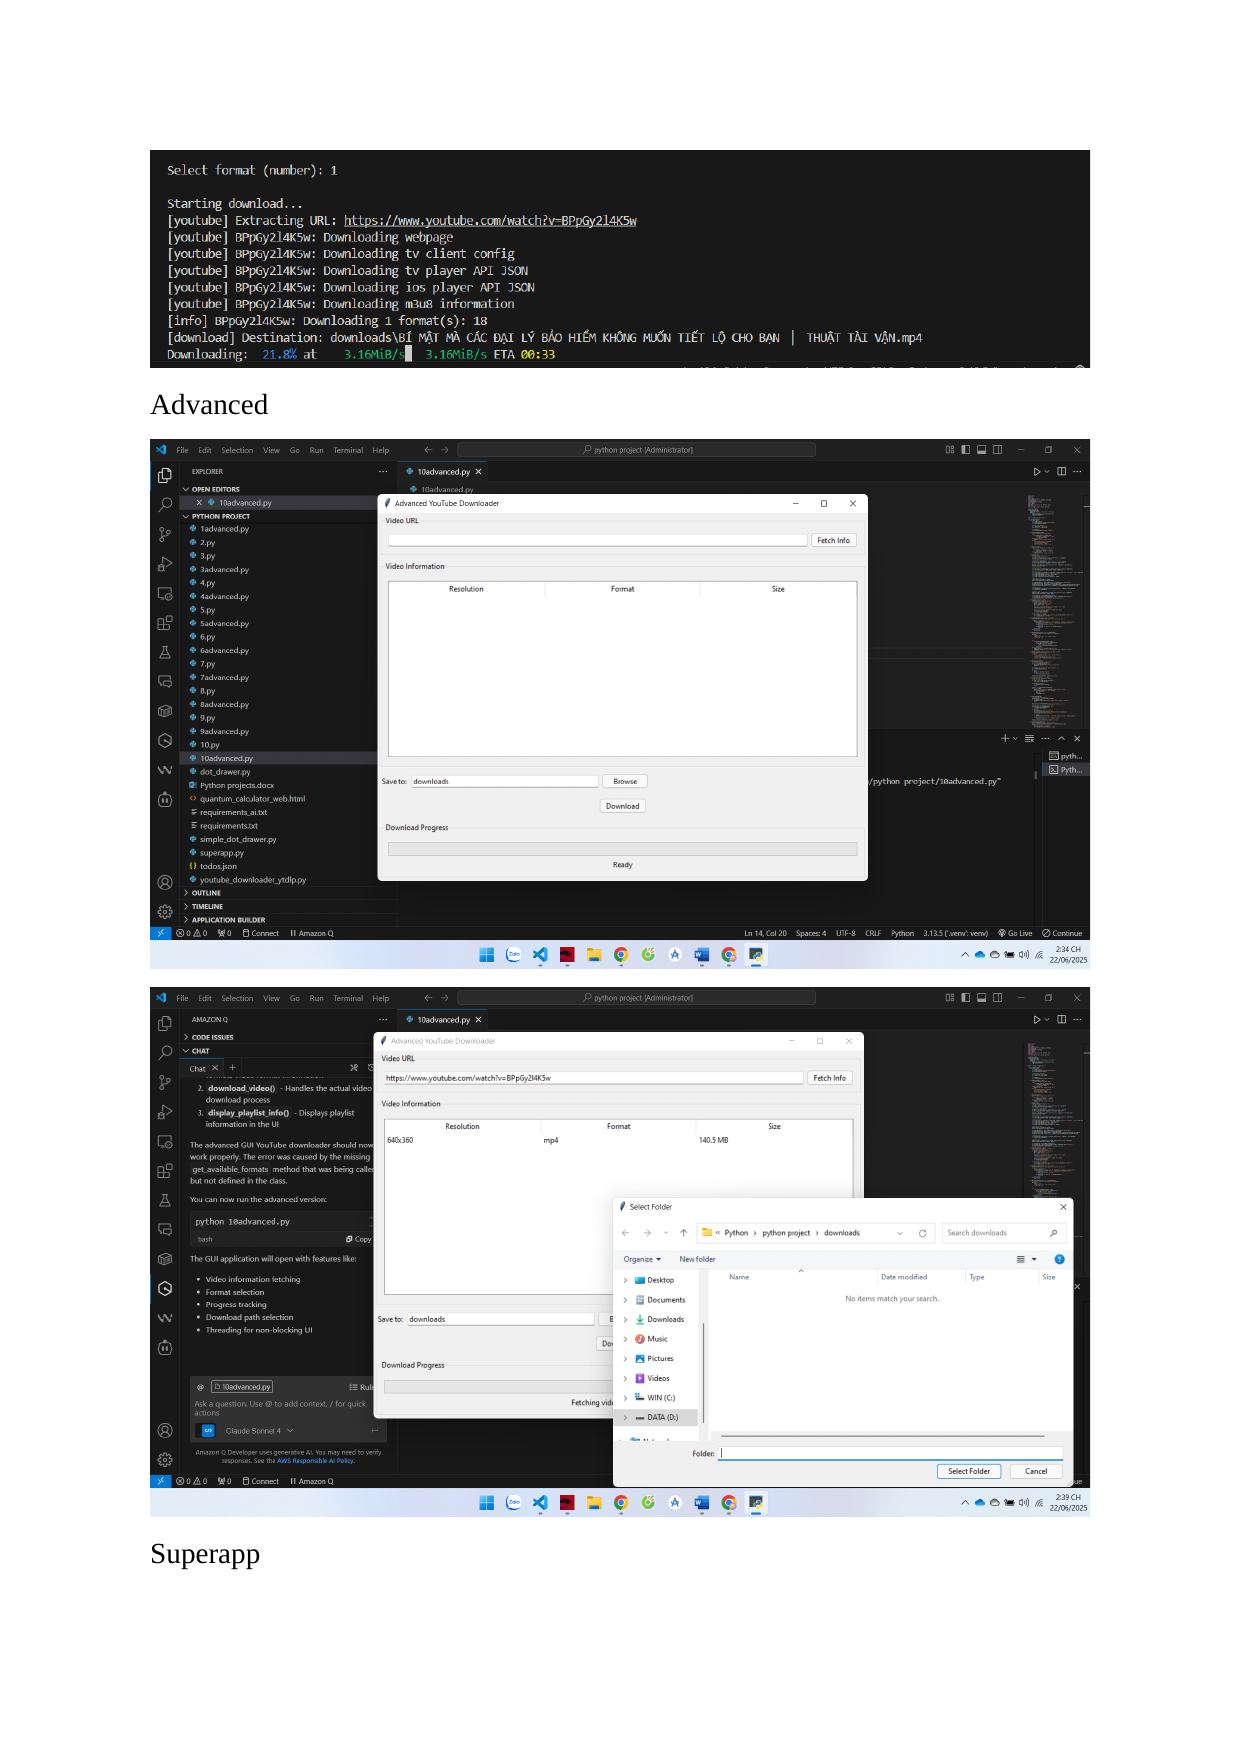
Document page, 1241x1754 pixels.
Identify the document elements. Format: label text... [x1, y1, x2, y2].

picture [150, 150, 1091, 368]
picture [150, 987, 1091, 1517]
picture [150, 439, 1091, 969]
text Advanced [150, 387, 1090, 420]
text Superapp [150, 1536, 1090, 1569]
